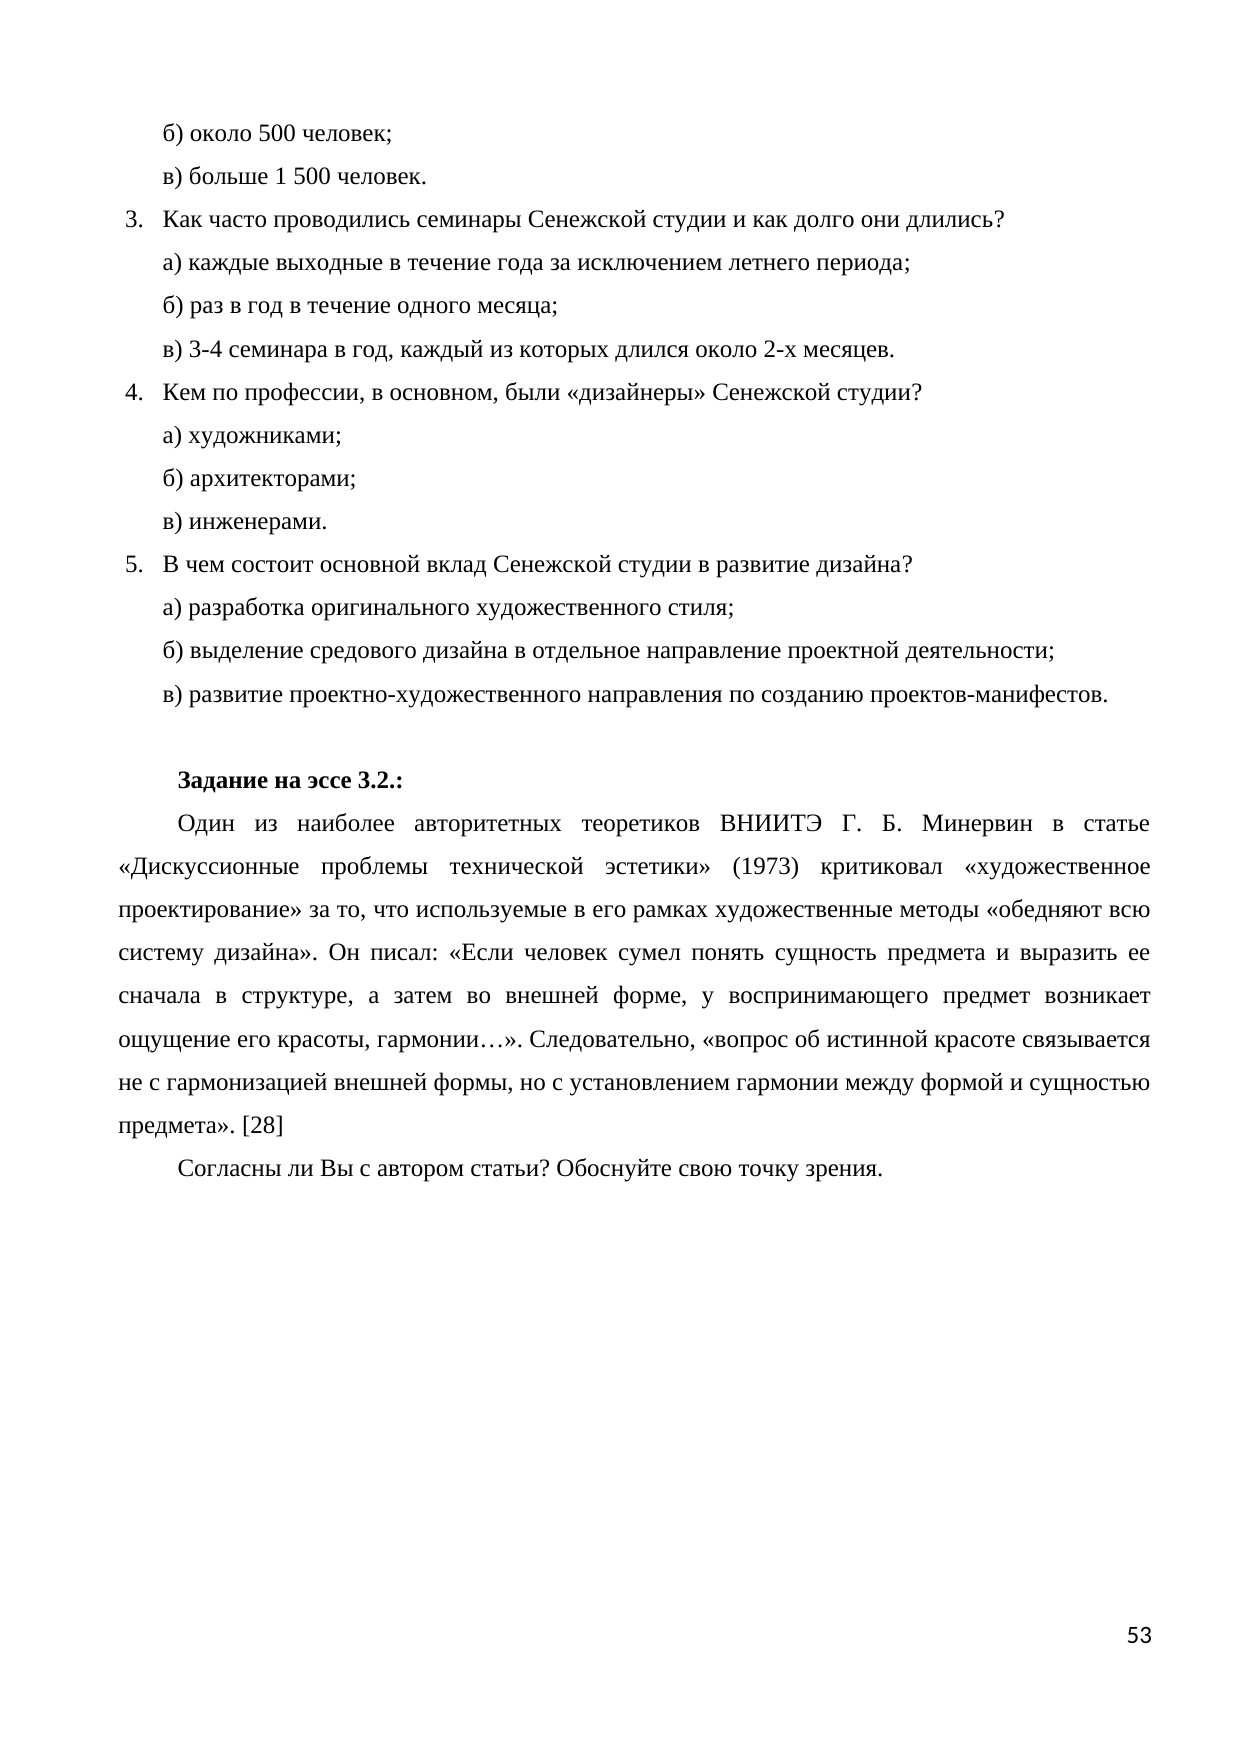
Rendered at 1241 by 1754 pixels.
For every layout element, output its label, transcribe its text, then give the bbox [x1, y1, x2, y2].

text Один из наиболее авторитетных теоретиков ВНИИТЭ Г. Б. Минервин в статье «Дискуссионные проблемы технической эстетики» (1973) критиковал «художественное проектирование» за то, что используемые в его рамках художественные методы «обедняют всю систему дизайна». Он писал: «Если человек сумел понять сущность предмета и выразить ее сначала в структуре, а затем во внешней форме, у воспринимающего предмет возникает ощущение его красоты, гармонии…». Следовательно, «вопрос об истинной красоте связывается не с гармонизацией внешней формы, но с установлением гармонии между формой и сущностью предмета». [28] [118, 808, 1152, 1139]
text Согласны ли Вы с автором статьи? Обоснуйте свою точку зрения. [118, 1153, 1152, 1182]
list Как часто проводились семинары Сенежской студии и как долго они длились? [125, 204, 1152, 233]
text в) инженерами. [162, 506, 1152, 535]
text б) архитекторами; [162, 463, 1152, 492]
text в) больше 1 500 человек. [162, 161, 1152, 190]
text б) около 500 человек; [162, 118, 1152, 147]
list а) разработка оригинального художественного стиля; [162, 592, 1152, 621]
list Кем по профессии, в основном, были «дизайнеры» Сенежской студии? [125, 377, 1152, 406]
list В чем состоит основной вклад Сенежской студии в развитие дизайна? [125, 549, 1152, 578]
text в) развитие проектно-художественного направления по созданию проектов-манифестов. [118, 679, 1152, 707]
text в) 3-4 семинара в год, каждый из которых длился около 2-х месяцев. [162, 334, 1152, 362]
text б) раз в год в течение одного месяца; [162, 291, 1152, 319]
text а) каждые выходные в течение года за исключением летнего периода; [162, 247, 1152, 276]
text а) художниками; [162, 420, 1152, 449]
list б) выделение средового дизайна в отдельное направление проектной деятельности; [162, 636, 1152, 664]
text Задание на эссе 3.2.: [118, 765, 1152, 794]
